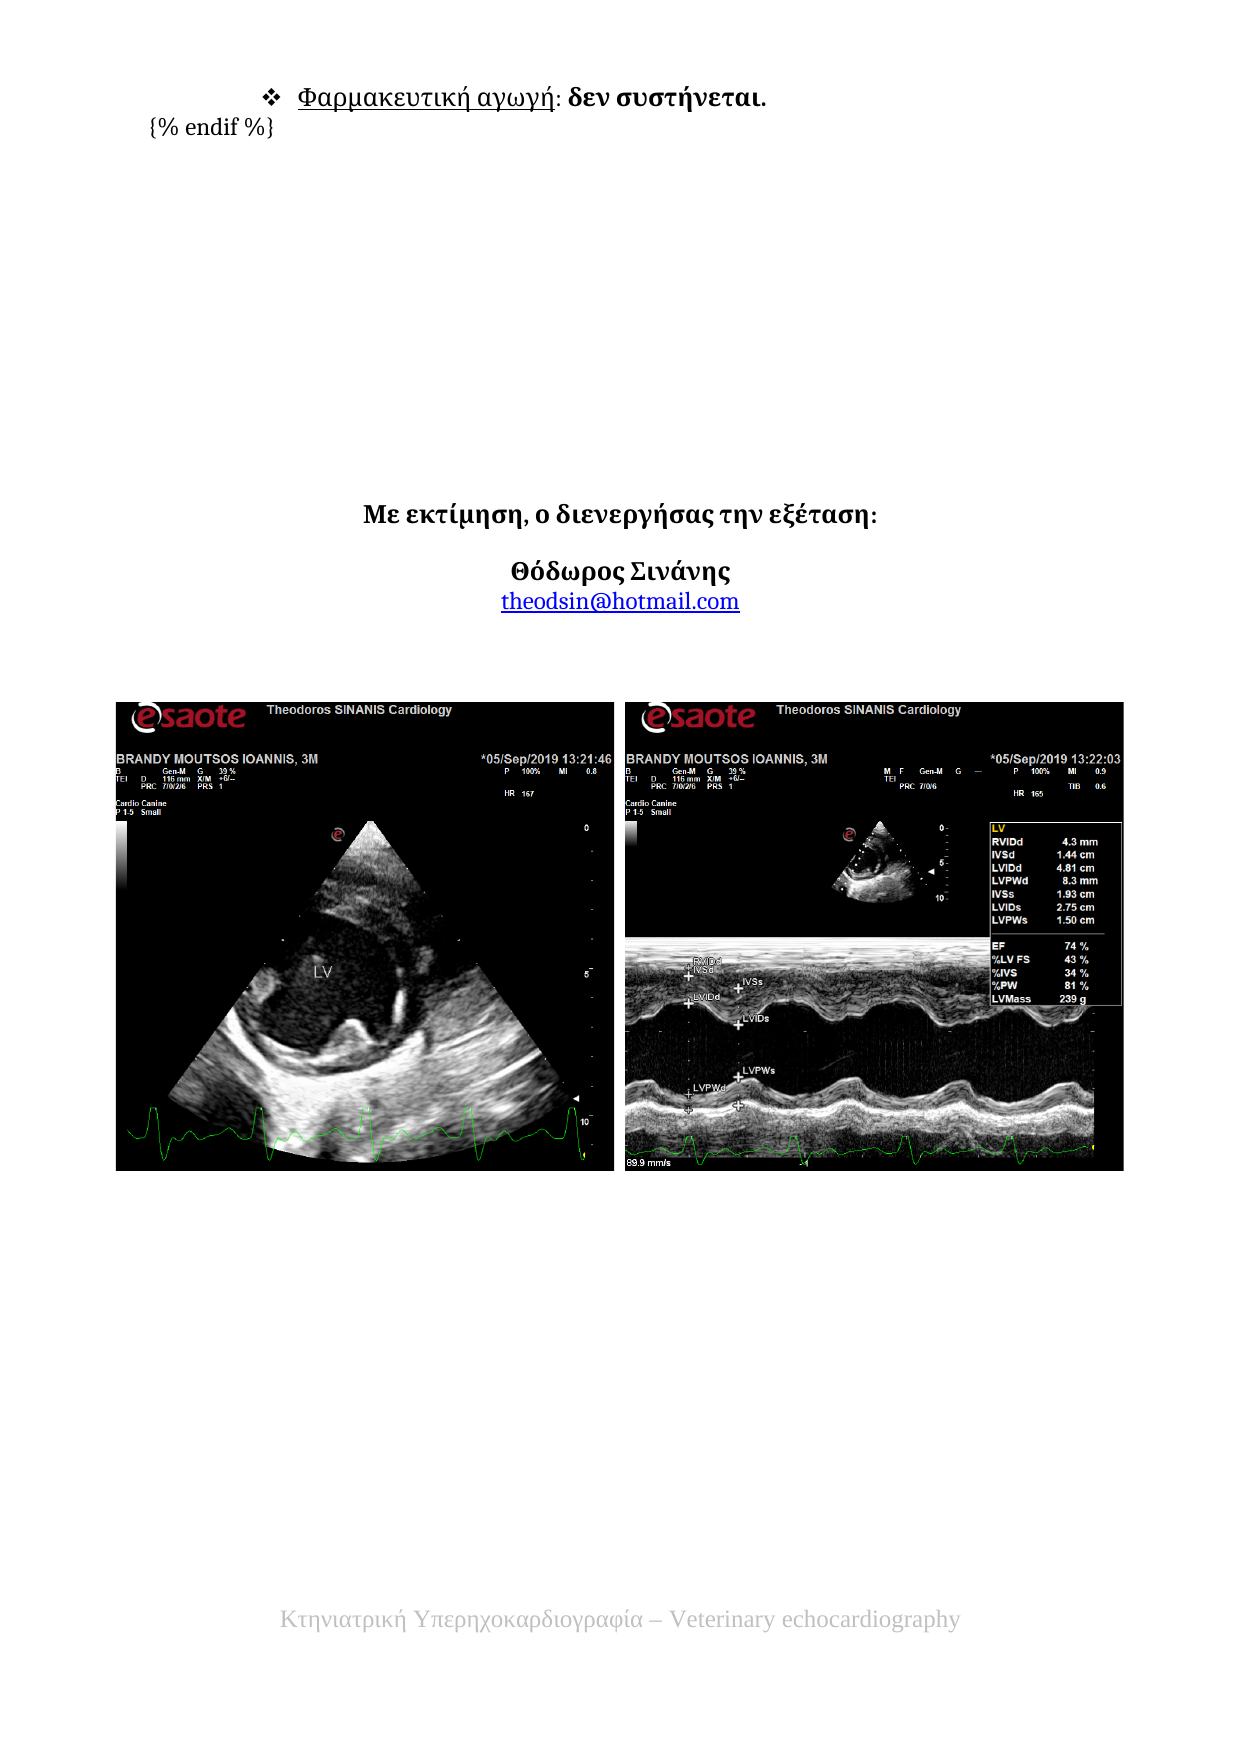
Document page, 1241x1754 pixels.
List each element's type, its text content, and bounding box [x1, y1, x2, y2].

text Με εκτίμηση, ο διενεργήσας την εξέταση: [148, 501, 1092, 529]
text Θόδωρος Σινάνης [148, 558, 1092, 587]
list Φαρμακευτική αγωγή: δεν συστήνεται. [260, 84, 1092, 113]
text {% endif %} [148, 113, 1092, 142]
picture [115, 702, 615, 1171]
picture [625, 702, 1124, 1171]
text theodsin@hotmail.com [148, 587, 1092, 616]
